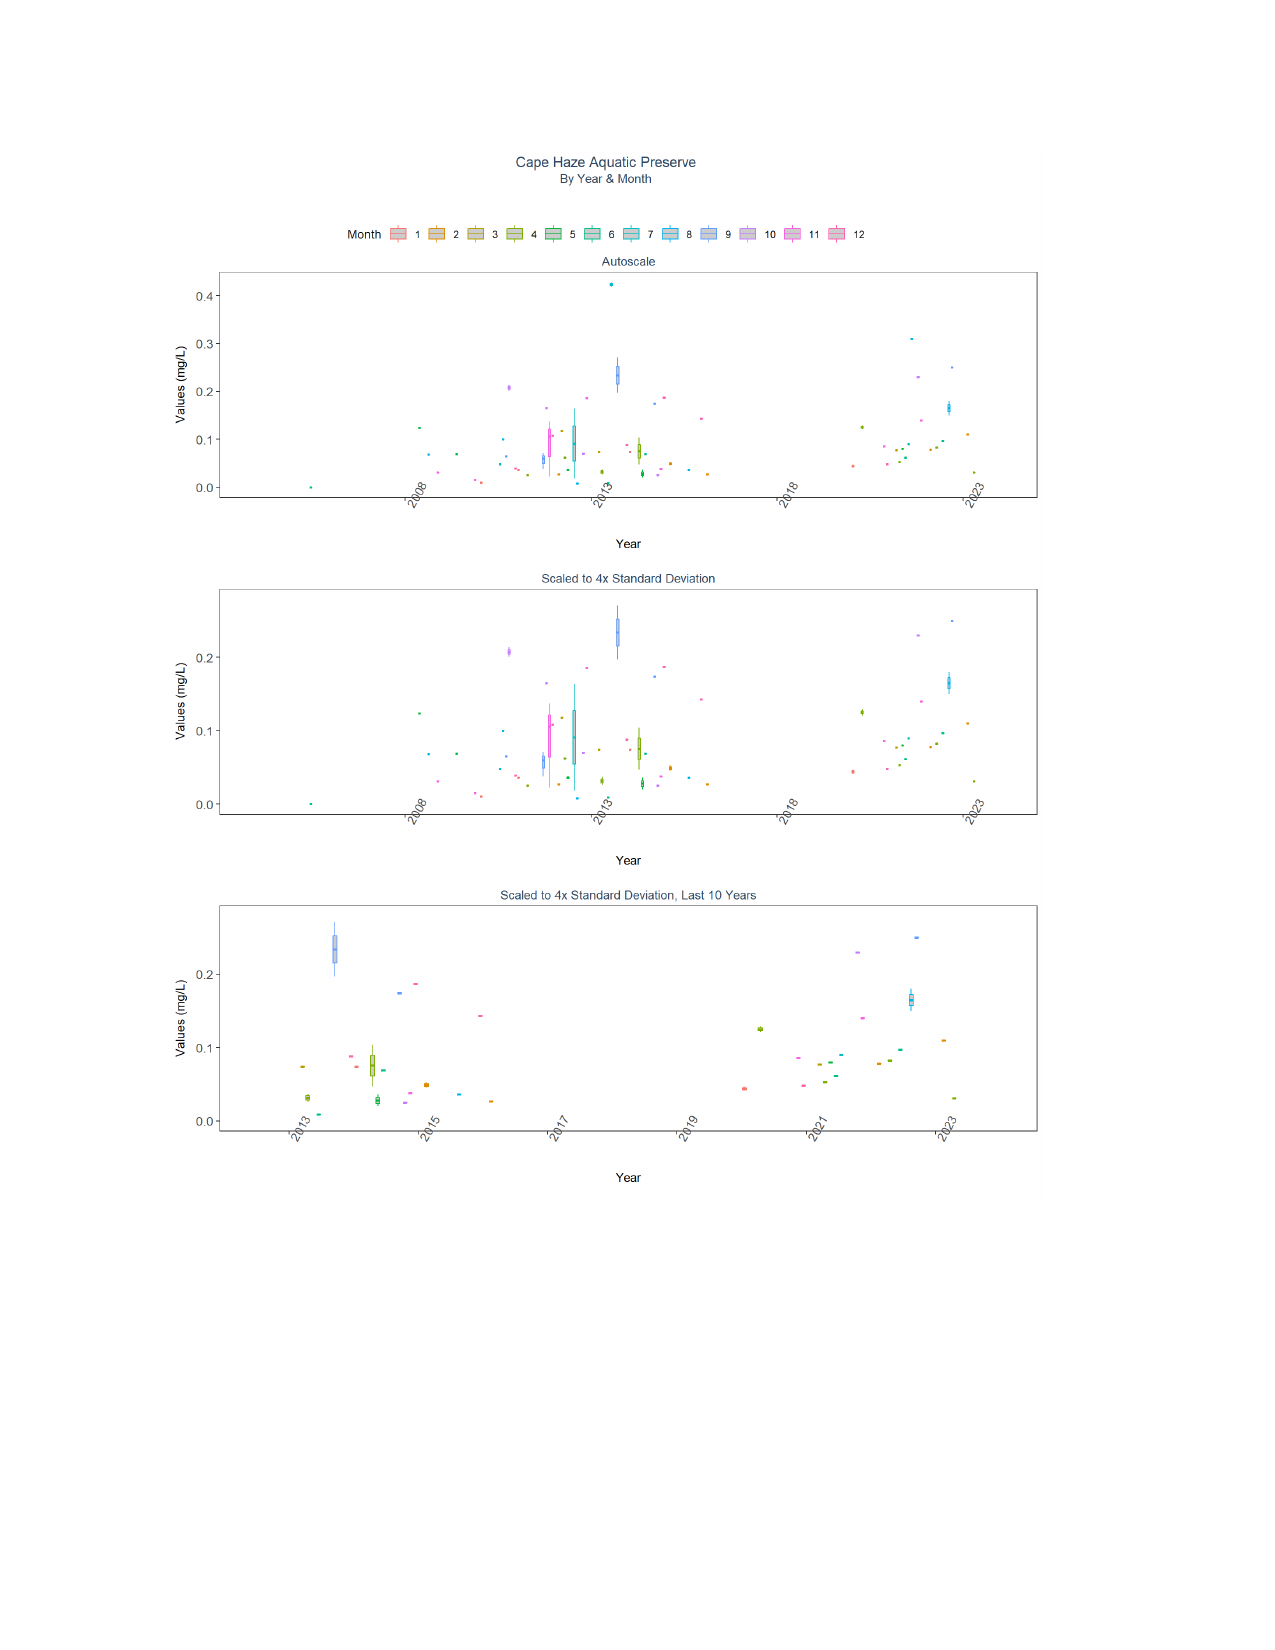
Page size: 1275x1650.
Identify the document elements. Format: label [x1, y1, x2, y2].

picture [168, 150, 1044, 1200]
